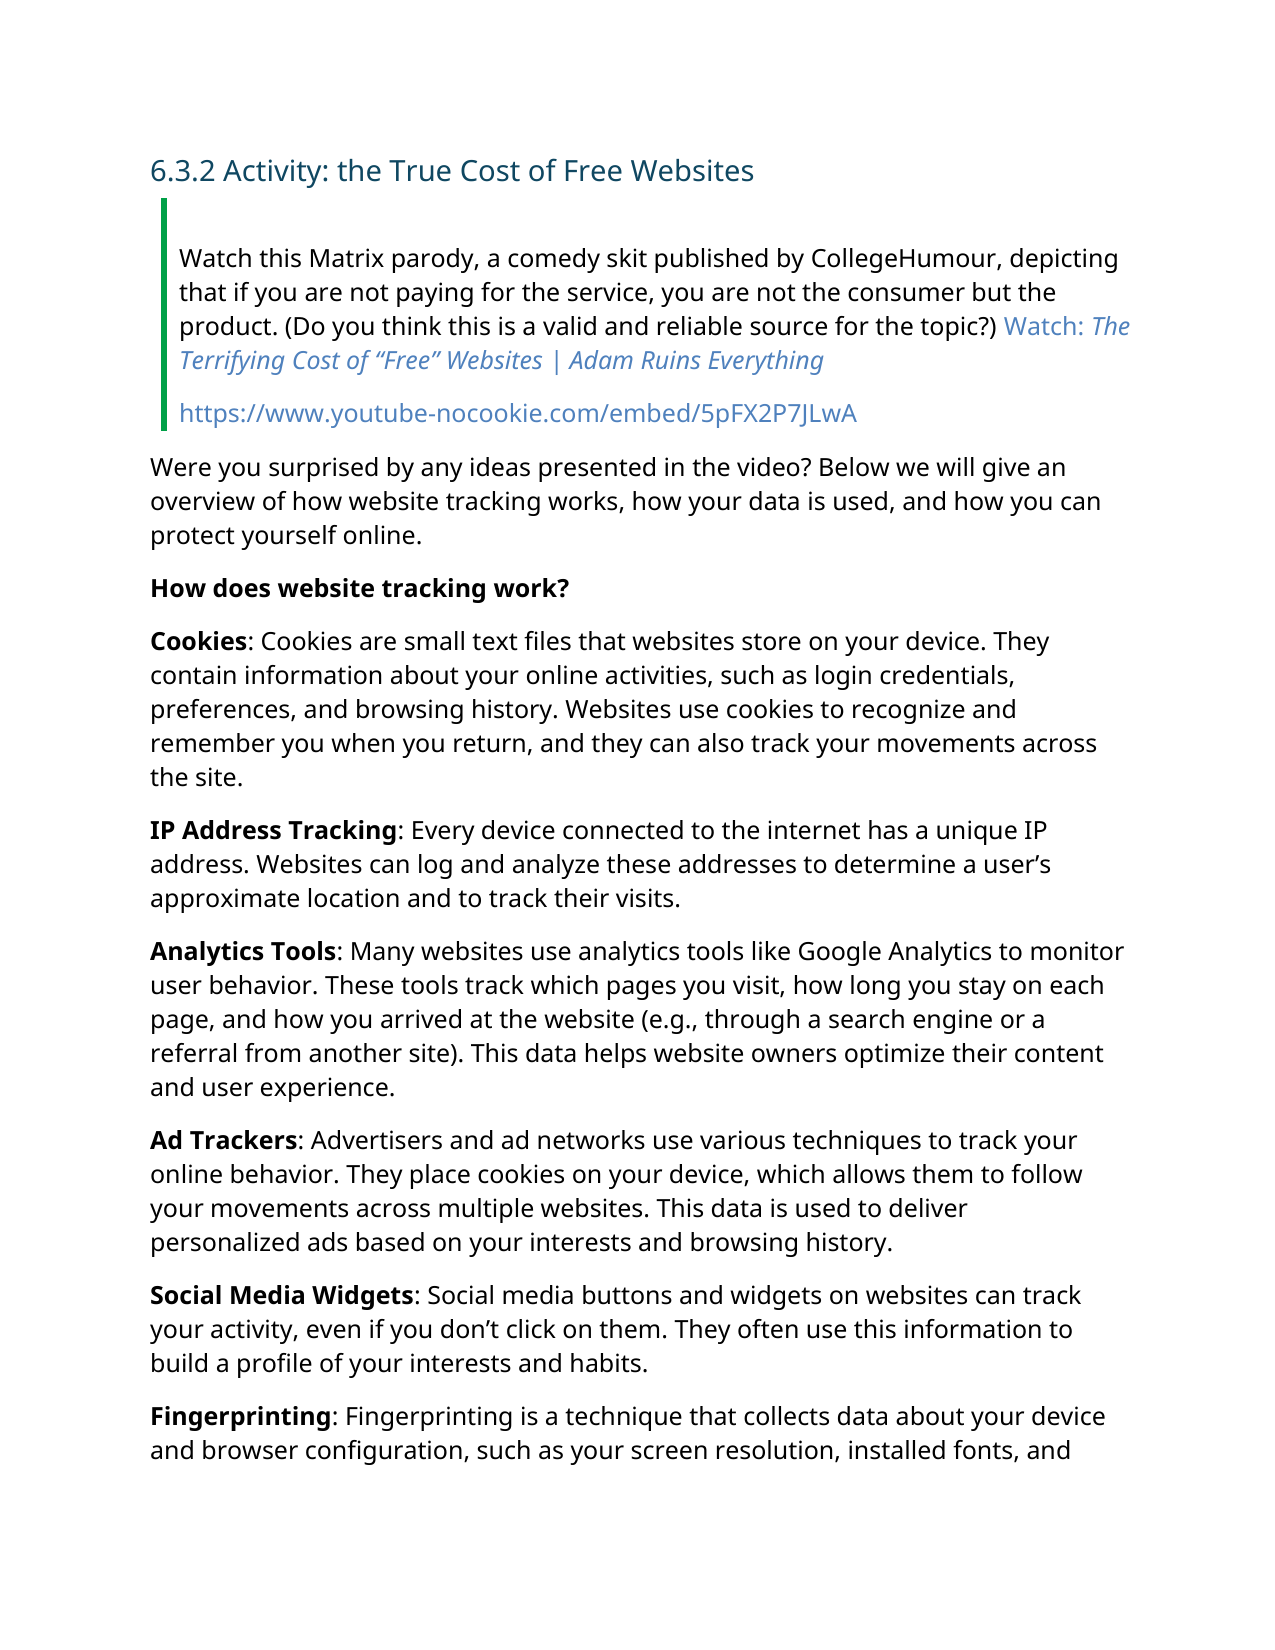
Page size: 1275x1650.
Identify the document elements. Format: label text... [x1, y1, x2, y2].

text Cookies: Cookies are small text files that websites store on your device. They contain information about your online activities, such as login credentials, preferences, and browsing history. Websites use cookies to recognize and remember you when you return, and they can also track your movements across the site. [150, 624, 1125, 794]
subtitle 6.3.2 Activity: the True Cost of Free Websites [150, 150, 1125, 190]
text Social Media Widgets: Social media buttons and widgets on websites can track your activity, even if you don’t click on them. They often use this information to build a profile of your interests and habits. [150, 1278, 1125, 1380]
text Were you surprised by any ideas presented in the video? Below we will give an overview of how website tracking works, how your data is used, and how you can protect yourself online. [150, 450, 1125, 552]
table_header Watch this Matrix parody, a comedy skit published by CollegeHumour, depicting that if you are not paying for the service, you are not the consumer but the product. (Do you think this is a valid and reliable source for the topic?) Watch: The Terrifying Cost of “Free” Websites | Adam Ruins Everything https://www.youtube-nocookie.com/embed/5pFX2P7JLwA [167, 198, 1139, 431]
text IP Address Tracking: Every device connected to the internet has a unique IP address. Websites can log and analyze these addresses to determine a user’s approximate location and to track their visits. [150, 813, 1125, 915]
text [150, 1399, 1125, 1467]
text How does website tracking work? [150, 571, 1125, 605]
text Analytics Tools: Many websites use analytics tools like Google Analytics to monitor user behavior. These tools track which pages you visit, how long you stay on each page, and how you arrived at the website (e.g., through a search engine or a referral from another site). This data helps website owners optimize their content and user experience. [150, 934, 1125, 1104]
text Ad Trackers: Advertisers and ad networks use various techniques to track your online behavior. They place cookies on your device, which allows them to follow your movements across multiple websites. This data is used to deliver personalized ads based on your interests and browsing history. [150, 1123, 1125, 1259]
